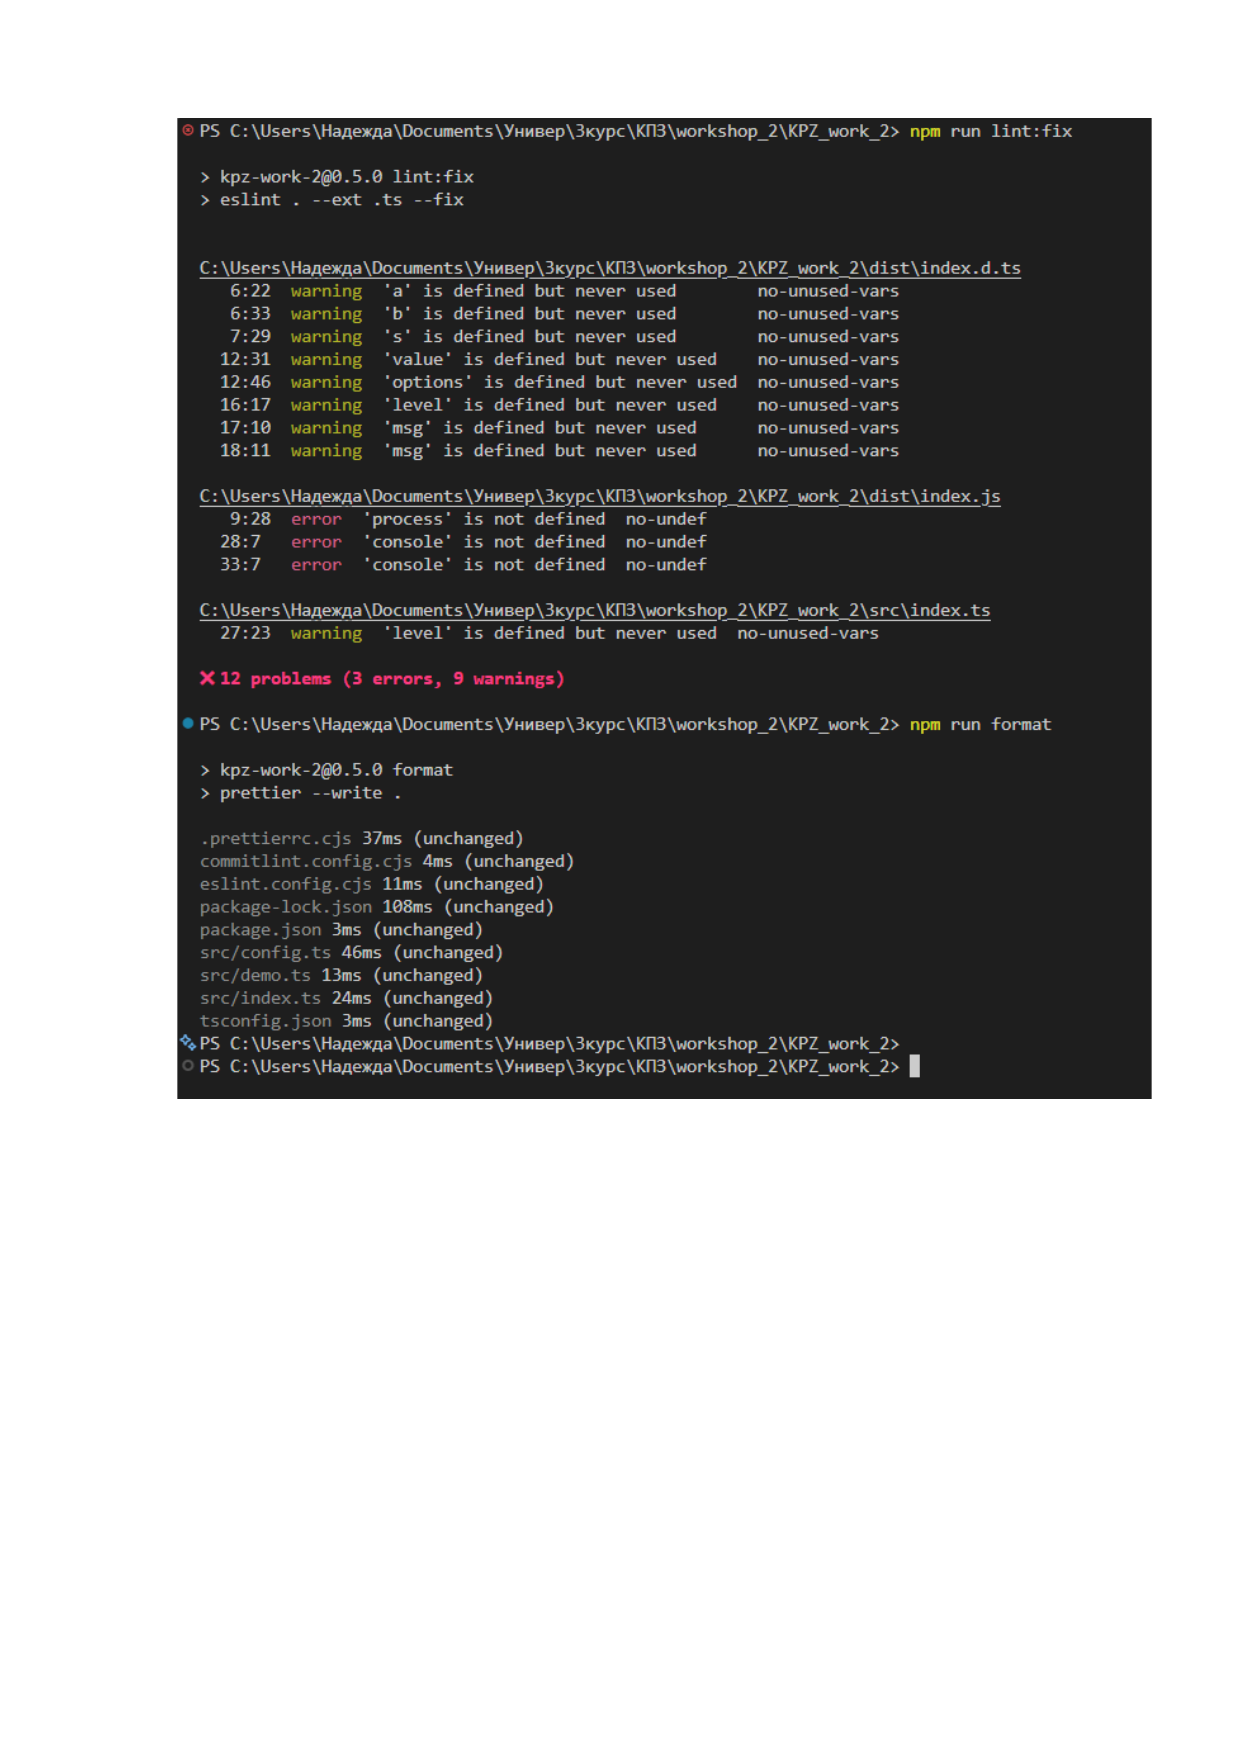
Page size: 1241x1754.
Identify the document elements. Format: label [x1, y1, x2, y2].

picture [177, 118, 1152, 1099]
